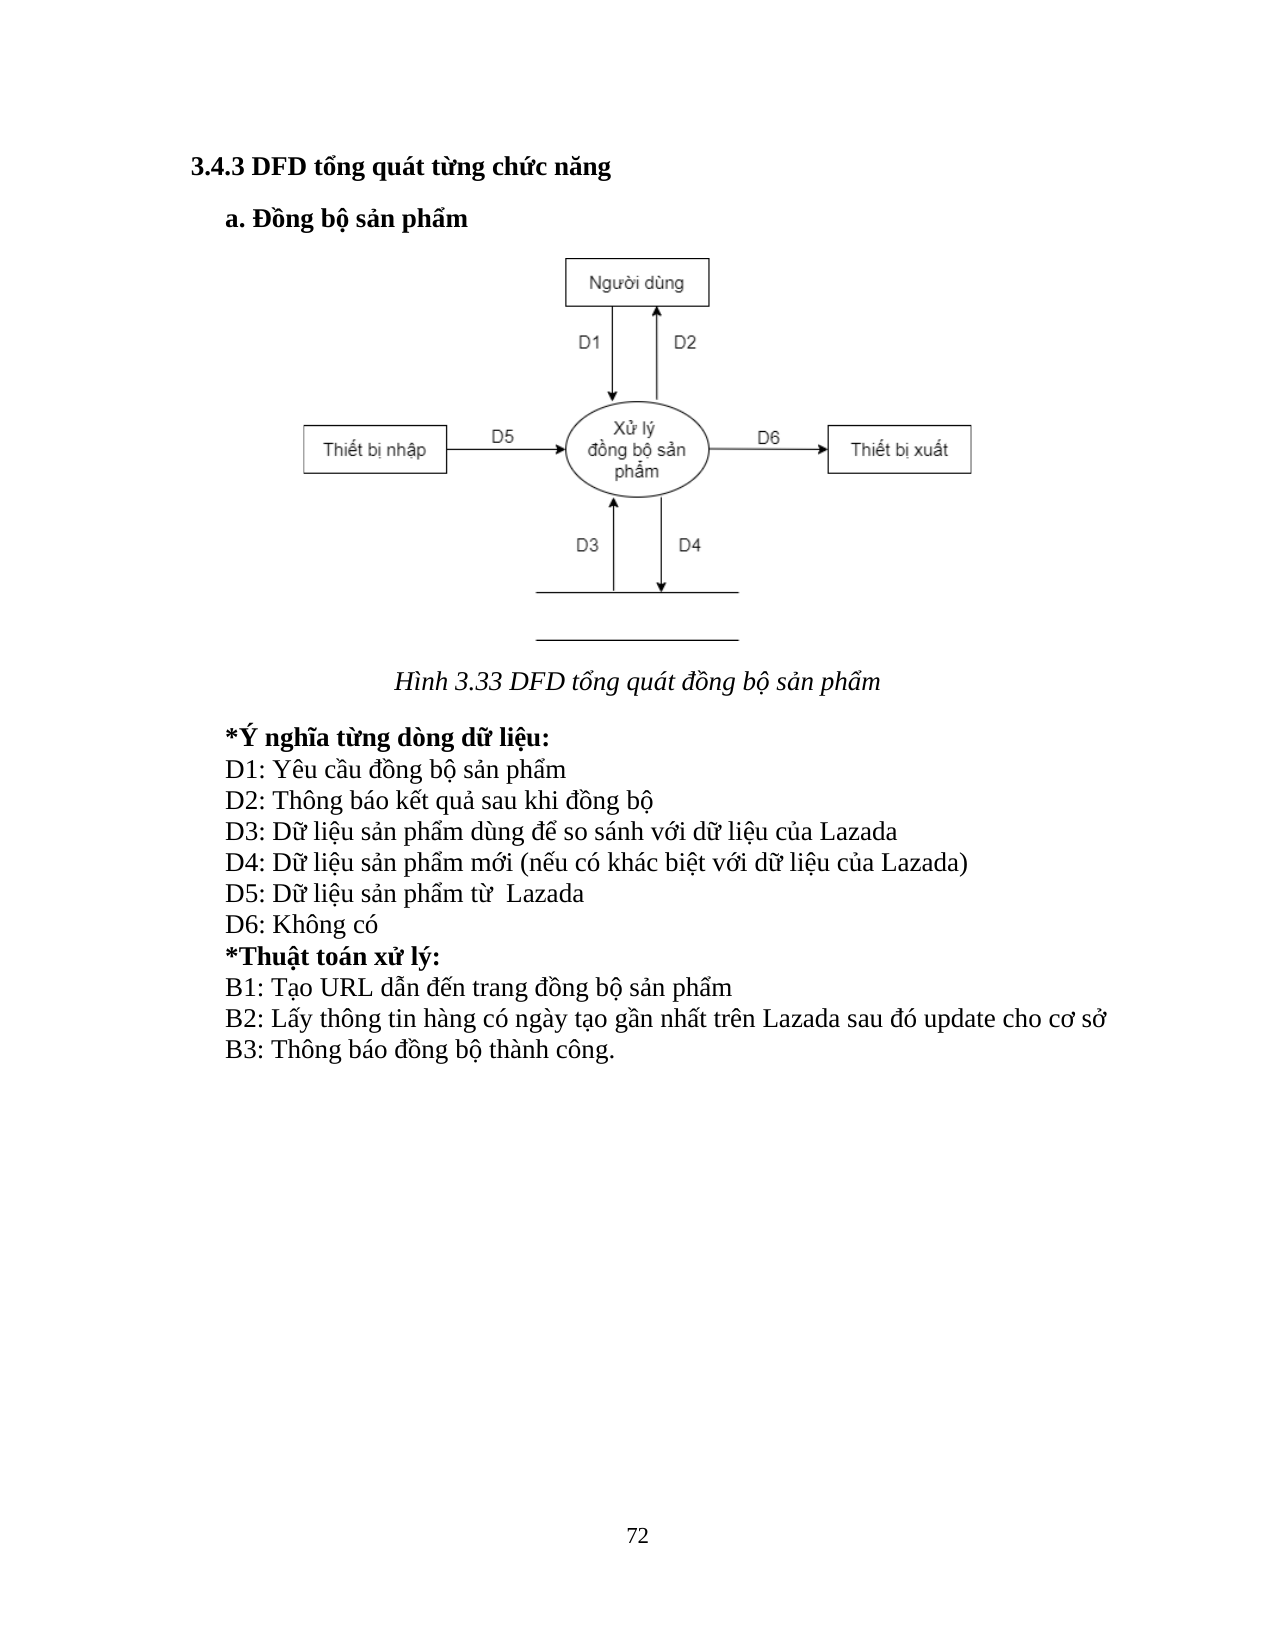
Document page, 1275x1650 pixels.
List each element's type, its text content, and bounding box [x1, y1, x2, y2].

picture [303, 258, 972, 641]
text D6: Không có [150, 908, 1125, 939]
text B1: Tạo URL dẫn đến trang đồng bộ sản phẩm [150, 971, 1125, 1002]
text B2: Lấy thông tin hàng có ngày tạo gần nhất trên Lazada sau đó update cho cơ sở [150, 1002, 1125, 1033]
text Hình 3.33 DFD tổng quát đồng bộ sản phẩm [150, 665, 1125, 697]
text D5: Dữ liệu sản phẩm từ Lazada [150, 877, 1125, 908]
text D3: Dữ liệu sản phẩm dùng để so sánh với dữ liệu của Lazada [150, 815, 1125, 846]
text *Ý nghĩa từng dòng dữ liệu: [150, 722, 1125, 753]
subtitle 3.4.3 DFD tổng quát từng chức năng [150, 150, 1125, 181]
text D1: Yêu cầu đồng bộ sản phẩm [150, 753, 1125, 784]
text D2: Thông báo kết quả sau khi đồng bộ [150, 784, 1125, 815]
text D4: Dữ liệu sản phẩm mới (nếu có khác biệt với dữ liệu của Lazada) [150, 846, 1125, 877]
subtitle a. Đồng bộ sản phẩm [150, 202, 1125, 233]
text *Thuật toán xử lý: [150, 939, 1125, 971]
text B3: Thông báo đồng bộ thành công. [150, 1033, 1125, 1064]
